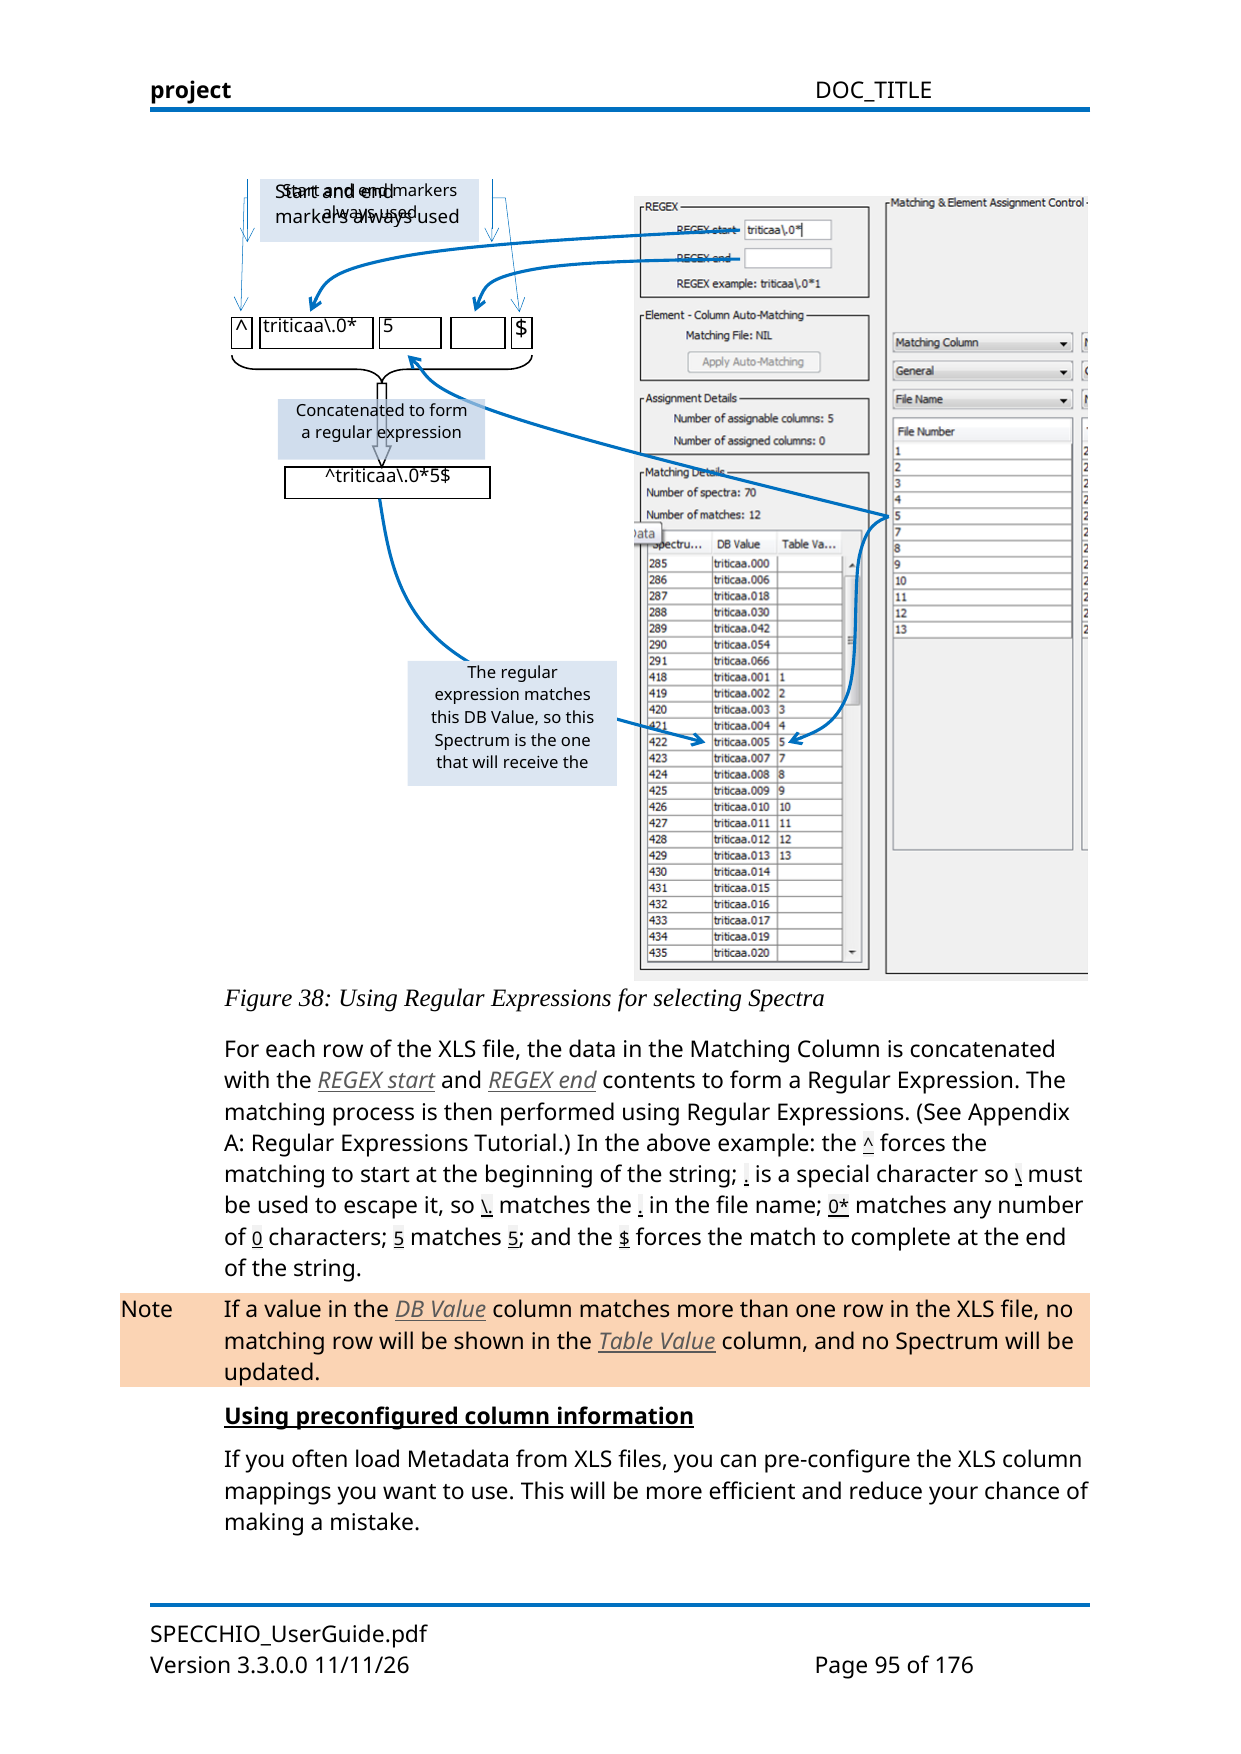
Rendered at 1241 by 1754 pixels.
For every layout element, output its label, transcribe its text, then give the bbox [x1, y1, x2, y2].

text If you often load Metadata from XLS files, you can pre-configure the XLS column mappings you want to use. This will be more efficient and reduce your chance of making a mistake. [224, 1443, 1090, 1537]
text Figure 38: Using Regular Expressions for selecting Spectra [150, 983, 1090, 1012]
subtitle Using preconfigured column information [224, 1400, 1090, 1431]
picture [632, 194, 1090, 983]
text For each row of the XLS file, the data in the Matching Column is concatenated with the REGEX start and REGEX end contents to form a Regular Expression. The matching process is then performed using Regular Expressions. (See Appendix A: Regular Expressions Tutorial.) In the above example: the ^ forces the matching to start at the beginning of the string; . is a special character so \ must be used to escape it, so \. matches the . in the file name; 0* matches any number of 0 characters; 5 matches 5; and the $ forces the match to complete at the end of the string. [224, 1033, 1090, 1283]
text Note If a value in the DB Value column matches more than one row in the XLS file, no matching row will be shown in the Table Value column, and no Spectrum will be updated. [120, 1293, 1090, 1387]
